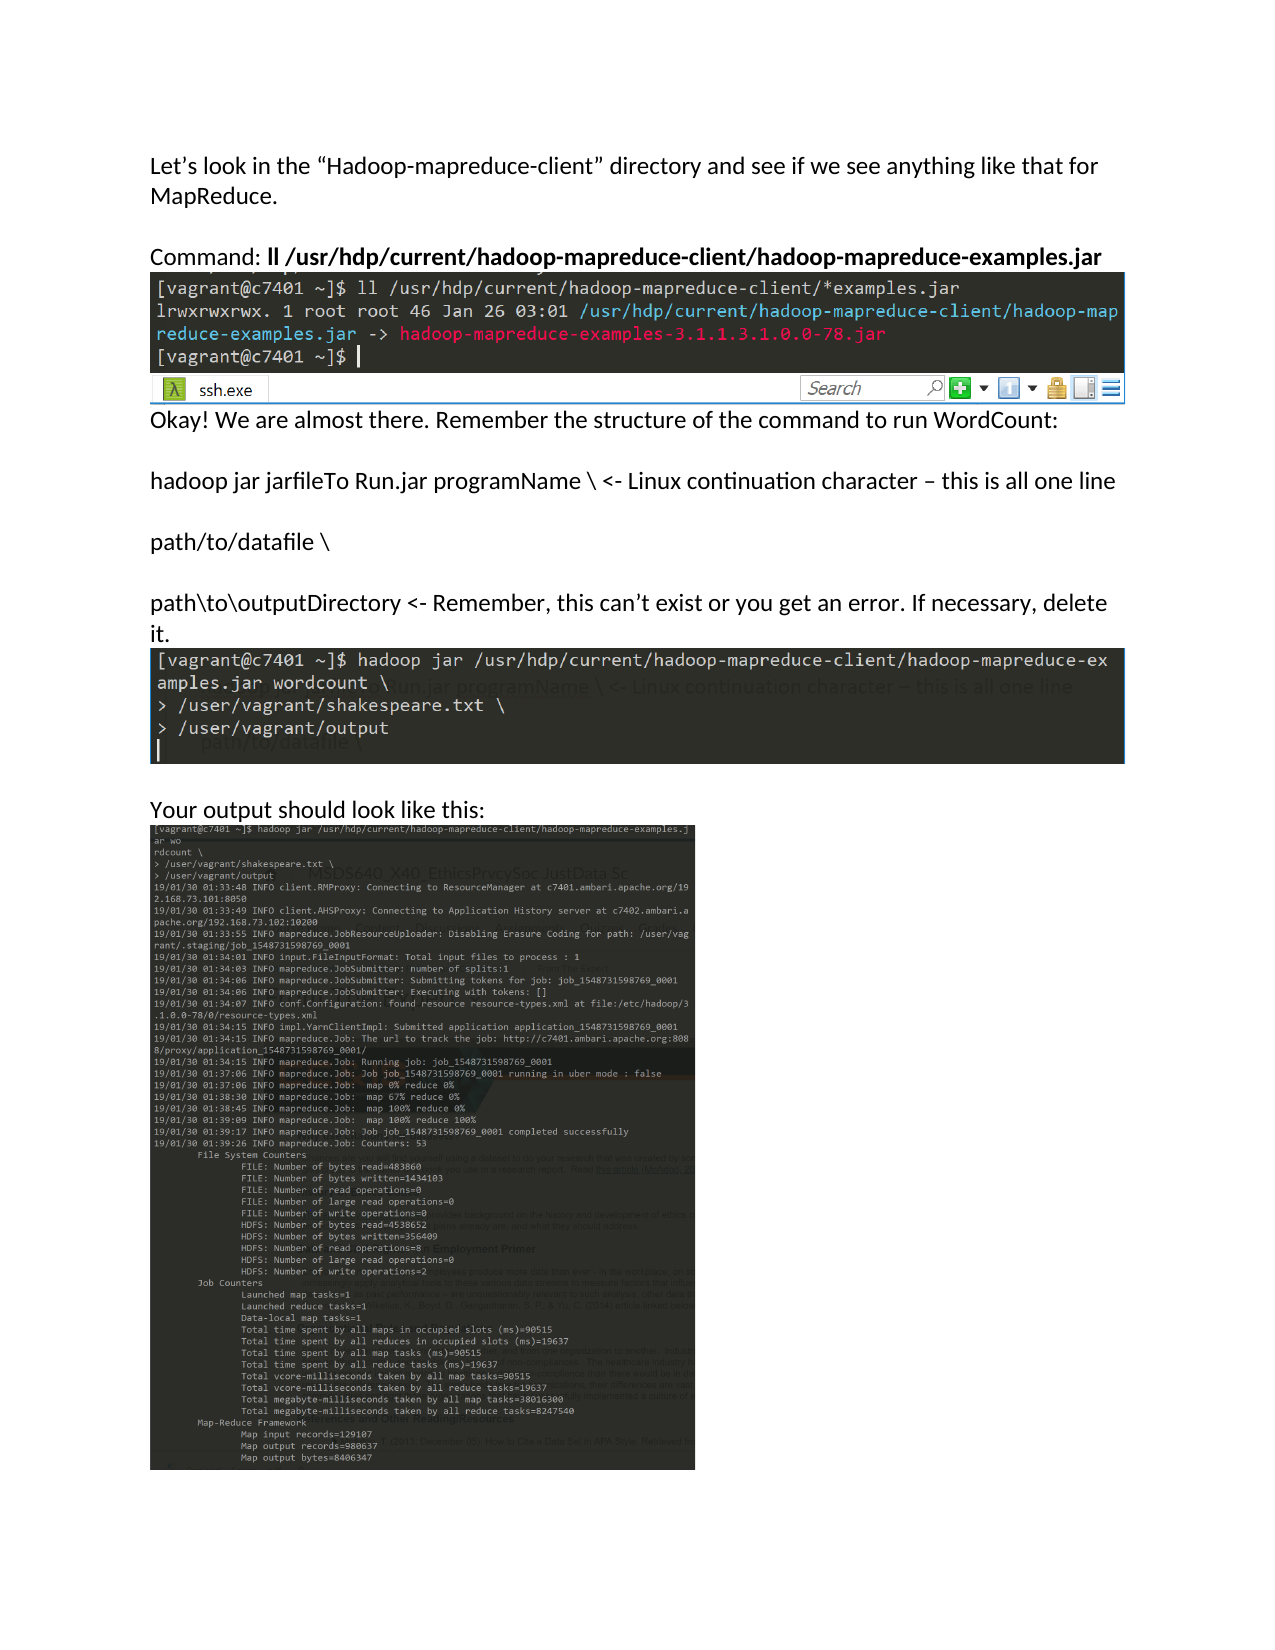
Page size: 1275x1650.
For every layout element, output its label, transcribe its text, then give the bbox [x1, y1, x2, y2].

text path\to\outputDirectory <- Remember, this can’t exist or you get an error. If necessary, delete it. [150, 588, 1125, 648]
text path/to/datafile \ [150, 527, 1125, 557]
text Command: ll /usr/hdp/current/hadoop-mapreduce-client/hadoop-mapreduce-examples.jar [150, 242, 1125, 272]
text Okay! We are almost there. Remember the structure of the command to run WordCount: [150, 405, 1125, 435]
picture [150, 825, 696, 1470]
text Your output should look like this: [150, 794, 1125, 825]
text Let’s look in the “Hadoop-mapreduce-client” directory and see if we see anything like that for MapReduce. [150, 150, 1125, 211]
picture [150, 648, 1125, 764]
text hadoop jar jarfileTo Run.jar programName \ <- Linux continuation character – this is all one line [150, 466, 1125, 496]
picture [150, 272, 1125, 405]
